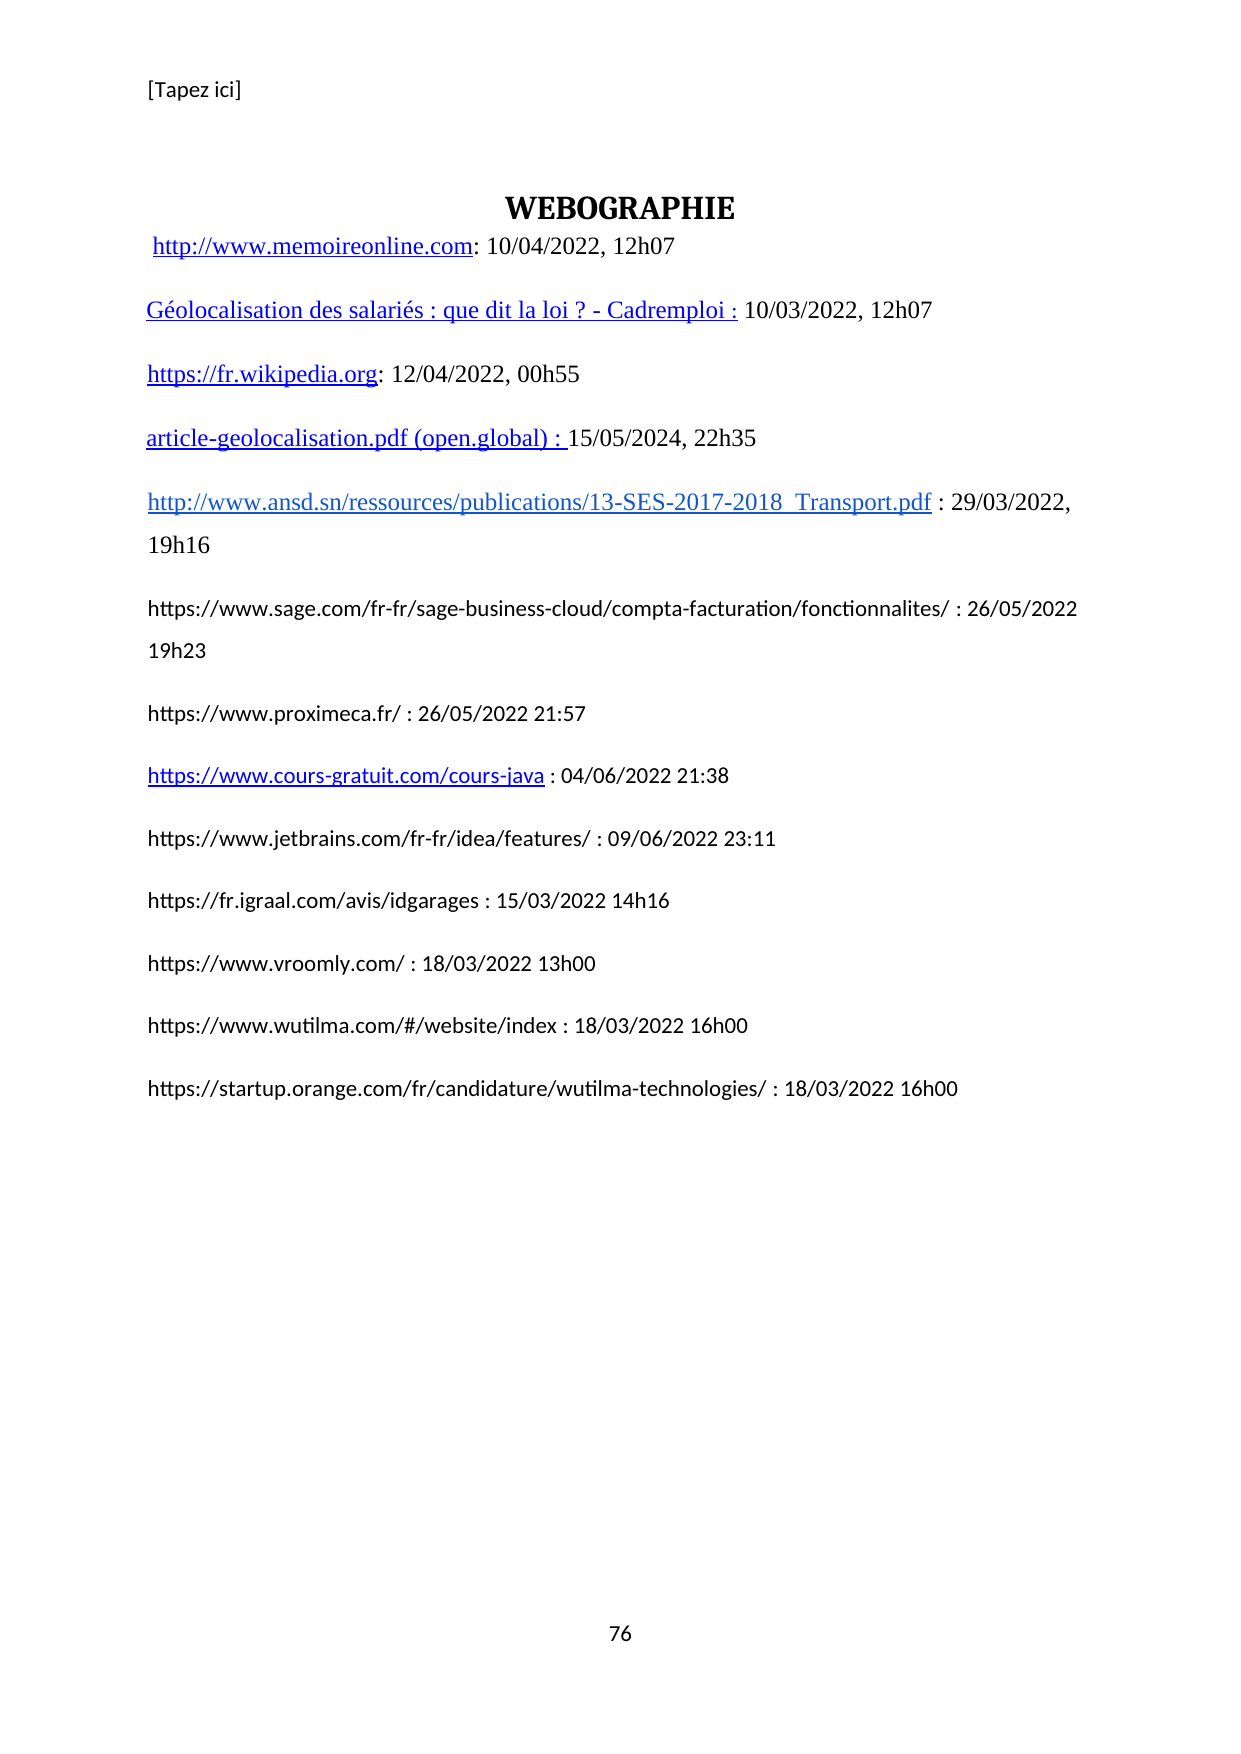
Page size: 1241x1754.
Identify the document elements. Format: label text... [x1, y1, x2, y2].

text https://fr.igraal.com/avis/idgarages : 15/03/2022 14h16 [147, 886, 1093, 914]
text article-geolocalisation.pdf (open.global) : 15/05/2024, 22h35 [146, 423, 936, 452]
text http://www.memoireonline.com: 10/04/2022, 12h07 [146, 231, 936, 259]
text https://www.vroomly.com/ : 18/03/2022 13h00 [147, 949, 1093, 977]
text https://www.proximeca.fr/ : 26/05/2022 21:57 [147, 699, 1093, 727]
text https://www.wutilma.com/#/website/index : 18/03/2022 16h00 [147, 1011, 1093, 1039]
subtitle WEBOGRAPHIE [147, 189, 1092, 228]
text https://startup.orange.com/fr/candidature/wutilma-technologies/ : 18/03/2022 16h00 [147, 1074, 1093, 1102]
text https://www.cours-gratuit.com/cours-java : 04/06/2022 21:38 [147, 761, 1093, 789]
text https://www.jetbrains.com/fr-fr/idea/features/ : 09/06/2022 23:11 [147, 824, 1093, 852]
text Géolocalisation des salariés : que dit la loi ? - Cadremploi : 10/03/2022, 12h07 https://fr.wikipedia.org: 12/04/2022, 00h55 [146, 295, 936, 388]
text http://www.ansd.sn/ressources/publications/13-SES-2017-2018_Transport.pdf : 29/03/2022, 19h16 [147, 487, 1093, 559]
text https://www.sage.com/fr-fr/sage-business-cloud/compta-facturation/fonctionnalites/ : 26/05/2022 19h23 [147, 594, 1093, 664]
